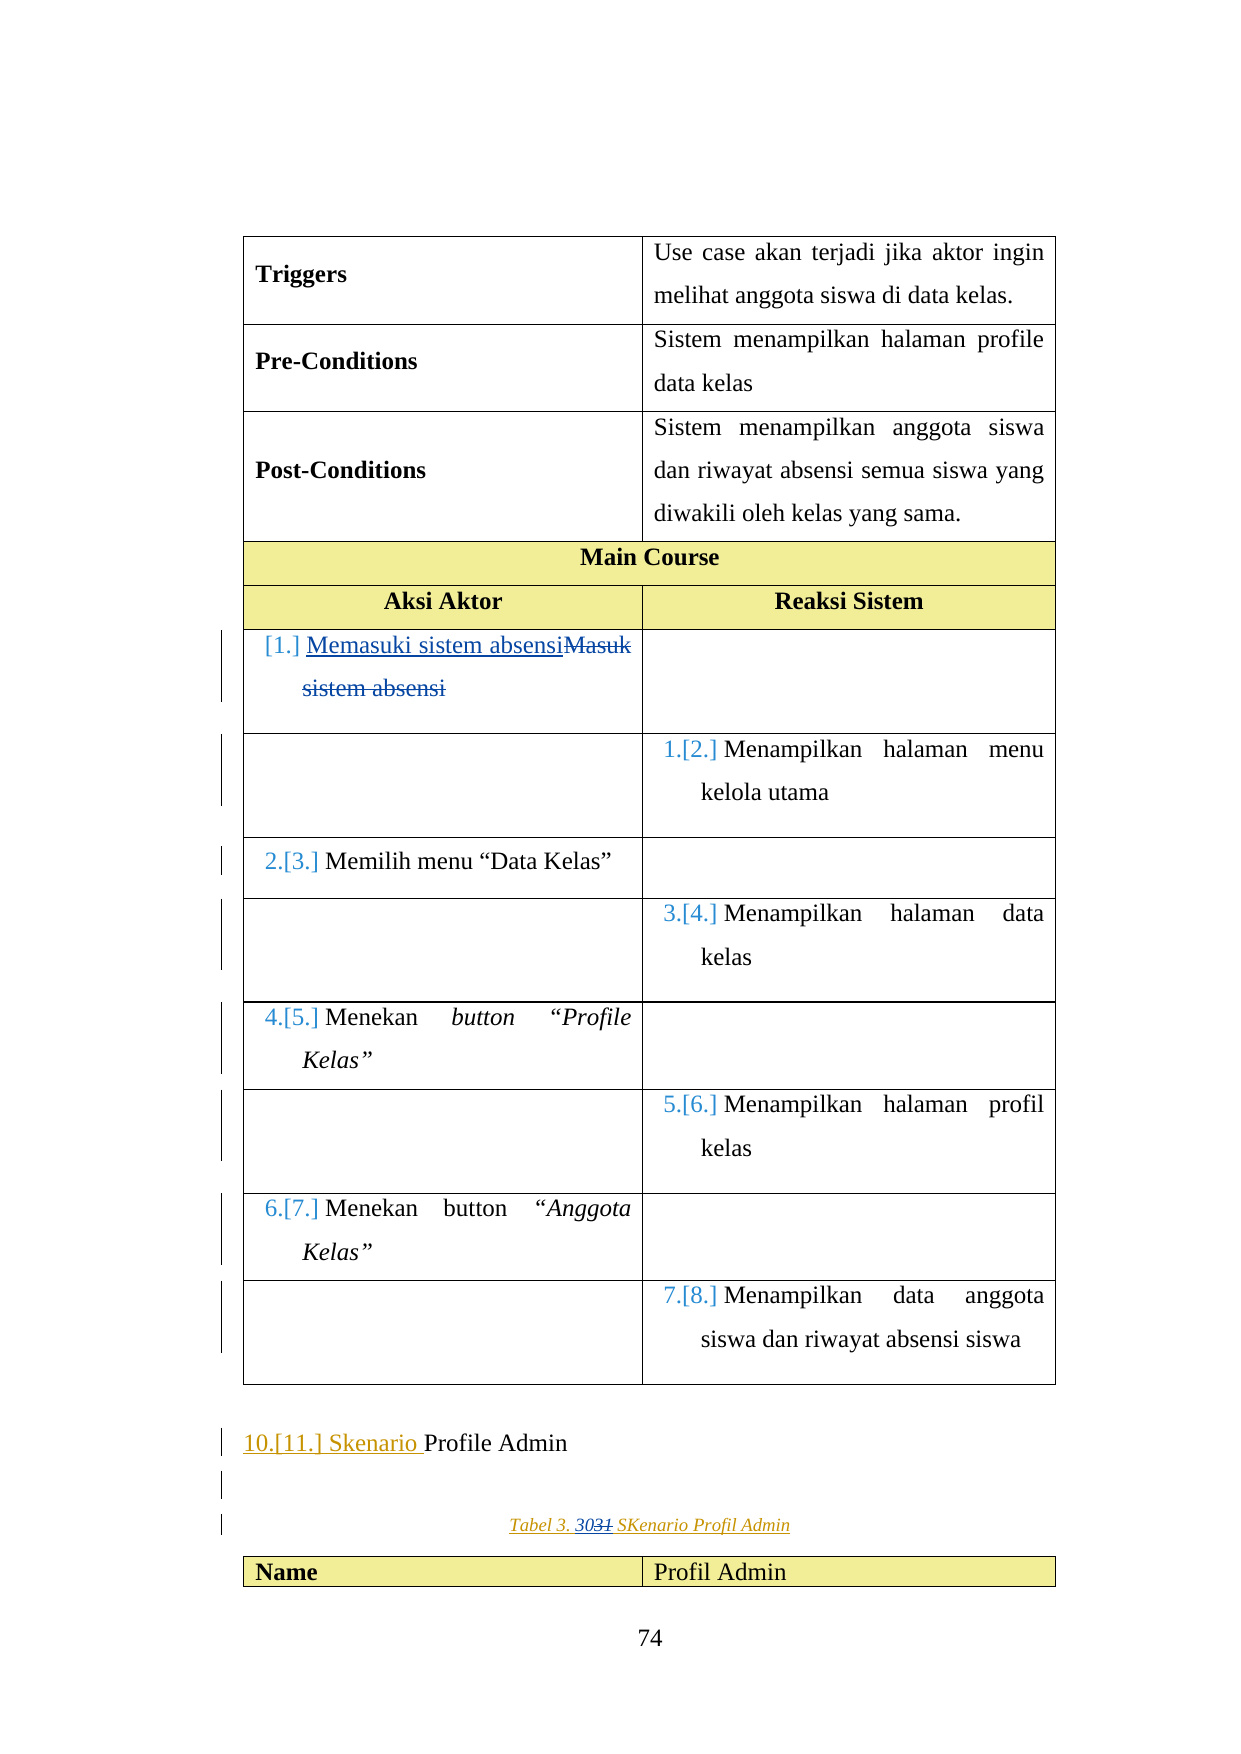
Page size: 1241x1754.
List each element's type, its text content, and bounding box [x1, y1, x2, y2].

table_header Name [244, 1557, 642, 1586]
table_cell [643, 838, 1055, 897]
table_cell Pre-Conditions [244, 325, 642, 411]
list Profile Admin [243, 1428, 1063, 1456]
table_cell [643, 1003, 1055, 1088]
table_cell Menampilkan halaman menu kelola utama [643, 734, 1055, 837]
table_cell [643, 630, 1055, 733]
table_cell Menekan button “Profile Kelas” [244, 1003, 642, 1088]
table_cell [643, 1194, 1055, 1279]
table_cell Use case akan terjadi jika aktor ingin melihat anggota siswa di data kelas. [643, 237, 1055, 323]
table_cell Menekan button “Anggota Kelas” [244, 1194, 642, 1279]
table_cell [244, 1281, 642, 1383]
table_header Profil Admin [643, 1557, 1055, 1586]
table_cell Menampilkan halaman profil kelas [643, 1090, 1055, 1192]
table_cell Triggers [244, 237, 642, 323]
table_cell Reaksi Sistem [643, 586, 1055, 629]
table_cell Memilih menu “Data Kelas” [244, 838, 642, 897]
table_cell Aksi Aktor [244, 586, 642, 629]
table_cell Main Course [244, 542, 1055, 585]
table_cell Sistem menampilkan anggota siswa dan riwayat absensi semua siswa yang diwakili oleh kelas yang sama. [643, 412, 1055, 541]
table_cell [244, 734, 642, 837]
table_cell [244, 899, 642, 1001]
table_cell Post-Conditions [244, 412, 642, 541]
table_cell [244, 1090, 642, 1192]
table_cell Sistem menampilkan halaman profile data kelas [643, 325, 1055, 411]
table_cell Menampilkan data anggota siswa dan riwayat absensi siswa [643, 1281, 1055, 1383]
table_cell Menampilkan halaman data kelas [643, 899, 1055, 1001]
table_cell [244, 630, 642, 733]
